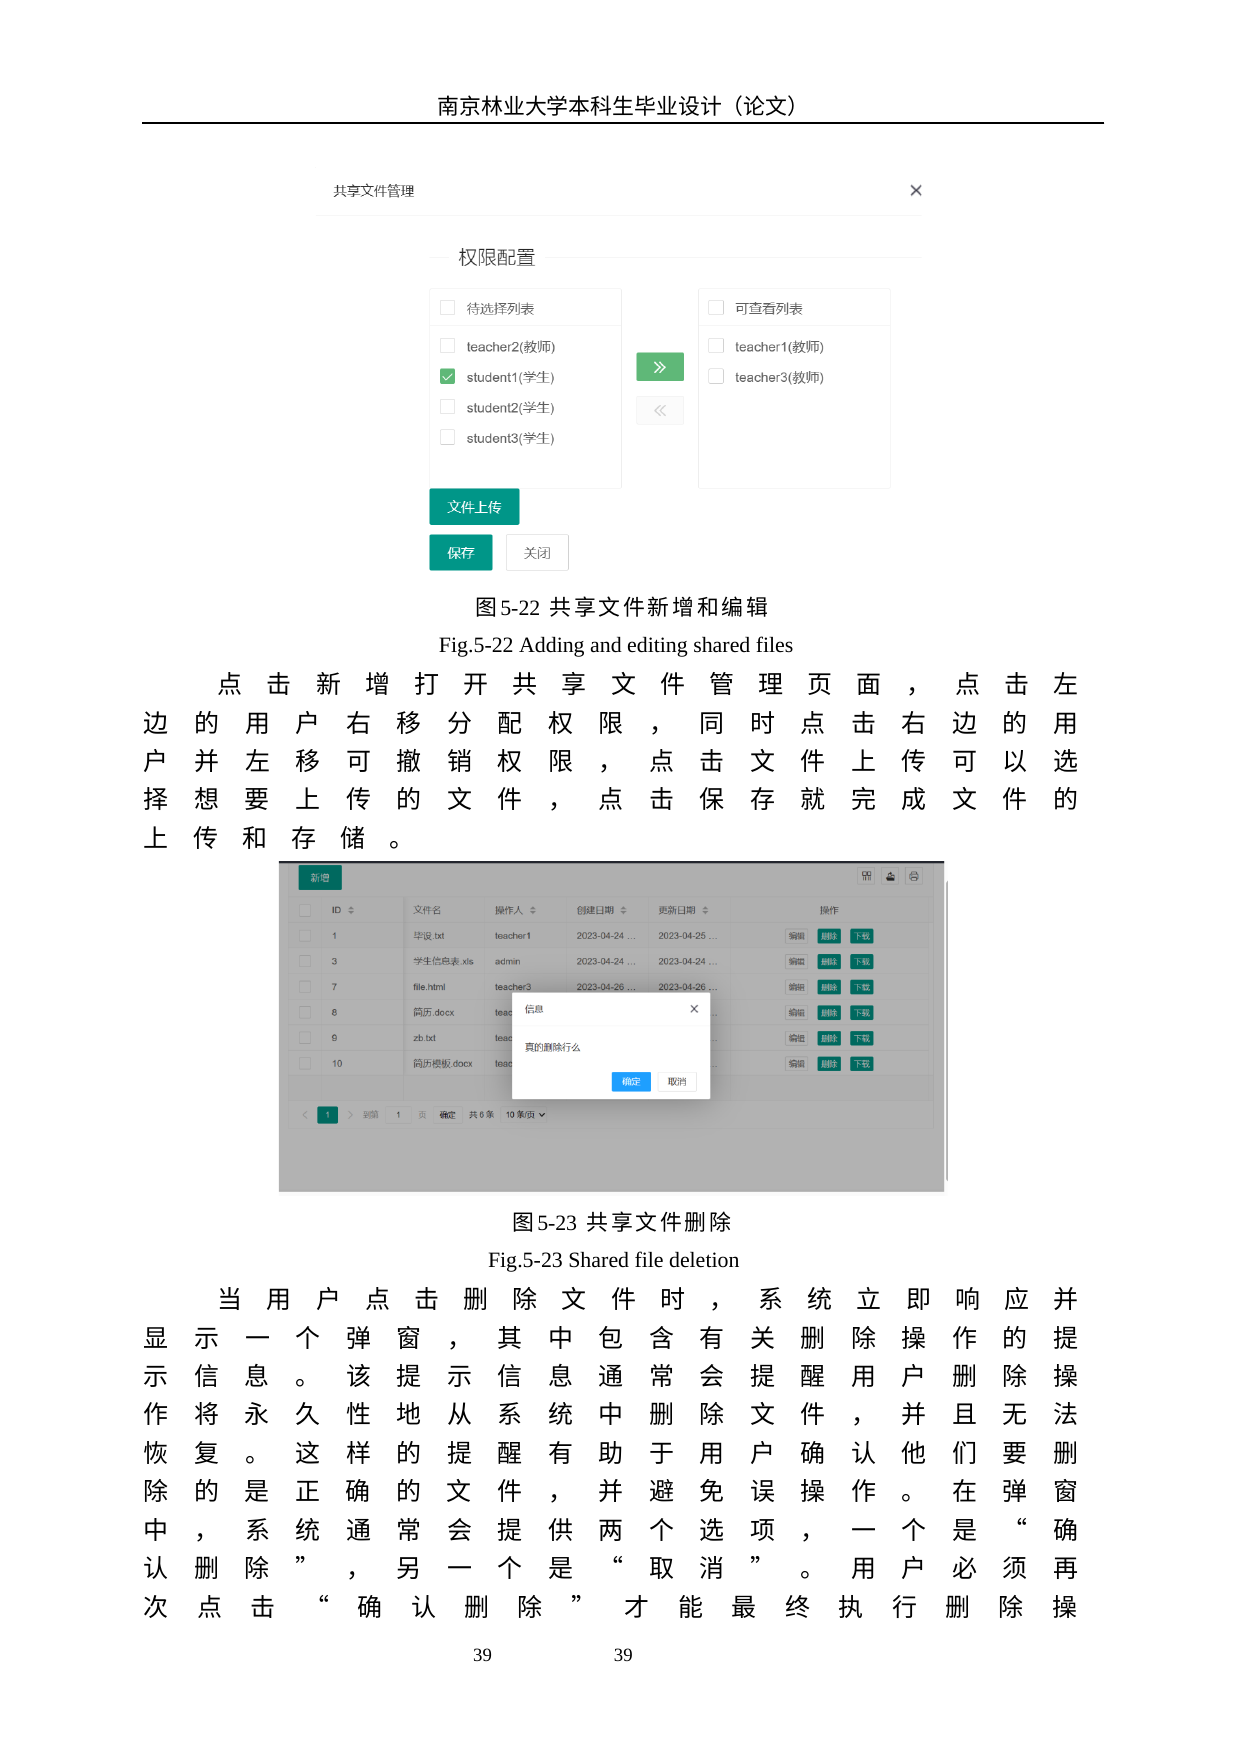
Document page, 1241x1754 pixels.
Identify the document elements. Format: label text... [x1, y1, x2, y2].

picture [315, 167, 922, 584]
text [144, 1279, 1102, 1624]
text 点击新增打开共享文件管理页面，点击左边的用户右移分配权限，同时点击右边的用户并左移可撤销权限，点击文件上传可以选择想要上传的文件，点击保存就完成文件的上传和存储。 [144, 664, 1102, 856]
text 图5-22共享文件新增和编辑 [144, 587, 1102, 625]
picture [278, 861, 948, 1196]
text Fig.5-23 Shared file deletion [144, 1240, 1102, 1279]
text Fig.5-22 Adding and editing shared files [144, 625, 1102, 664]
text 图5-23共享文件删除 [144, 1202, 1102, 1240]
